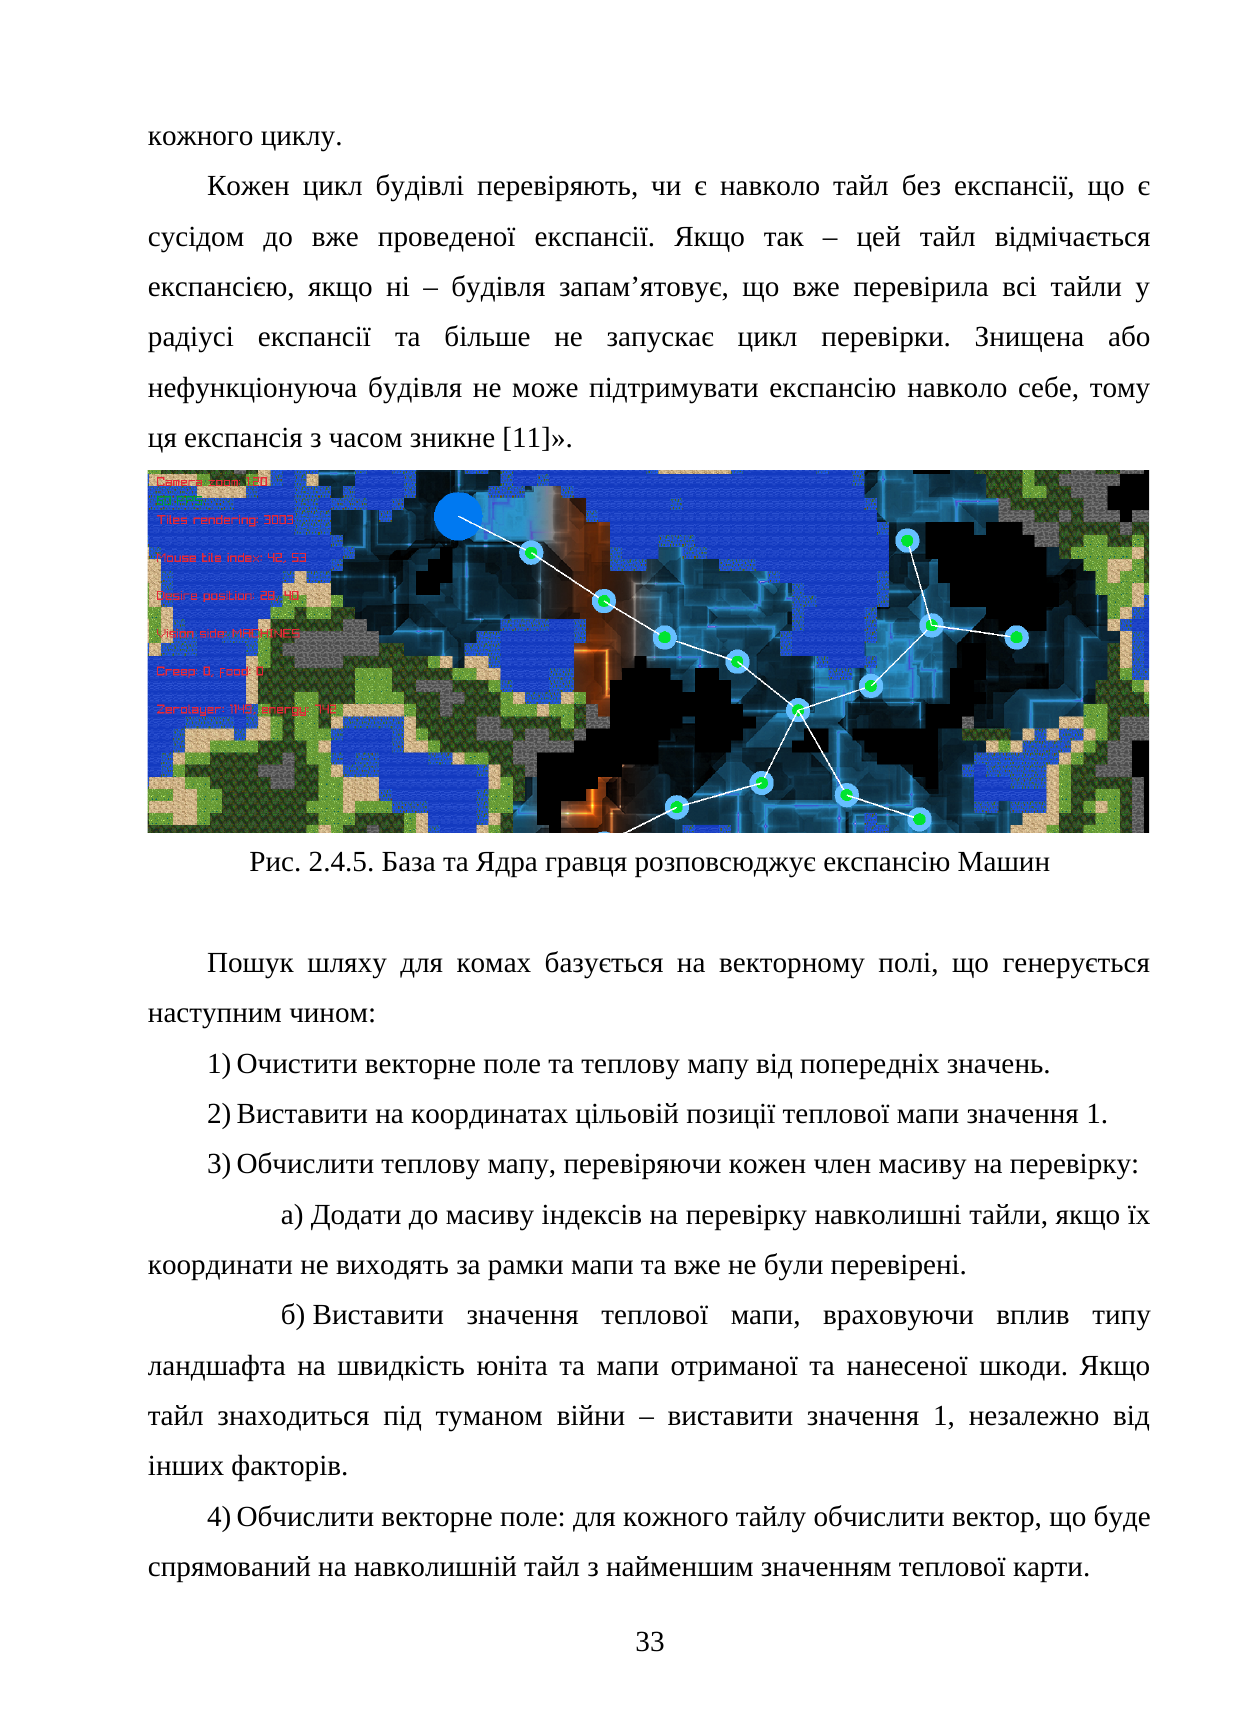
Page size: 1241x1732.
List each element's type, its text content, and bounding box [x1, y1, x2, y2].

list Виставити значення теплової мапи, враховуючи вплив типу ландшафта на швидкість юніта та мапи отриманої та нанесеної шкоди. Якщо тайл знаходиться під туманом війни – виставити значення 1, незалежно від інших факторів. [148, 1297, 1152, 1482]
text Кожен цикл будівлі перевіряють, чи є навколо тайл без експансії, що є сусідом до вже проведеної експансії. Якщо так – цей тайл відмічається експансією, якщо ні – будівля запам’ятовує, що вже перевірила всі тайли у радіусі експансії та більше не запускає цикл перевірки. Знищена або нефункціонуюча будівля не може підтримувати експансію навколо себе, тому ця експансія з часом зникне [11]». [148, 168, 1152, 453]
text Рис. 2.4.5. База та Ядра гравця розповсюджує експансію Машин [148, 844, 1152, 878]
list Виставити на координатах цільовій позиції теплової мапи значення 1. [148, 1096, 1152, 1130]
list Обчислити векторне поле: для кожного тайлу обчислити вектор, що буде спрямований на навколишній тайл з найменшим значенням теплової карти. [148, 1499, 1152, 1582]
list Обчислити теплову мапу, перевіряючи кожен член масиву на перевірку: [148, 1146, 1152, 1180]
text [148, 118, 1152, 152]
picture [147, 470, 1150, 833]
list Очистити векторне поле та теплову мапу від попередніх значень. [148, 1046, 1152, 1079]
list Додати до масиву індексів на перевірку навколишні тайли, якщо їх координати не виходять за рамки мапи та вже не були перевірені. [148, 1197, 1152, 1281]
text Пошук шляху для комах базується на векторному полі, що генерується наступним чином: [148, 945, 1152, 1029]
